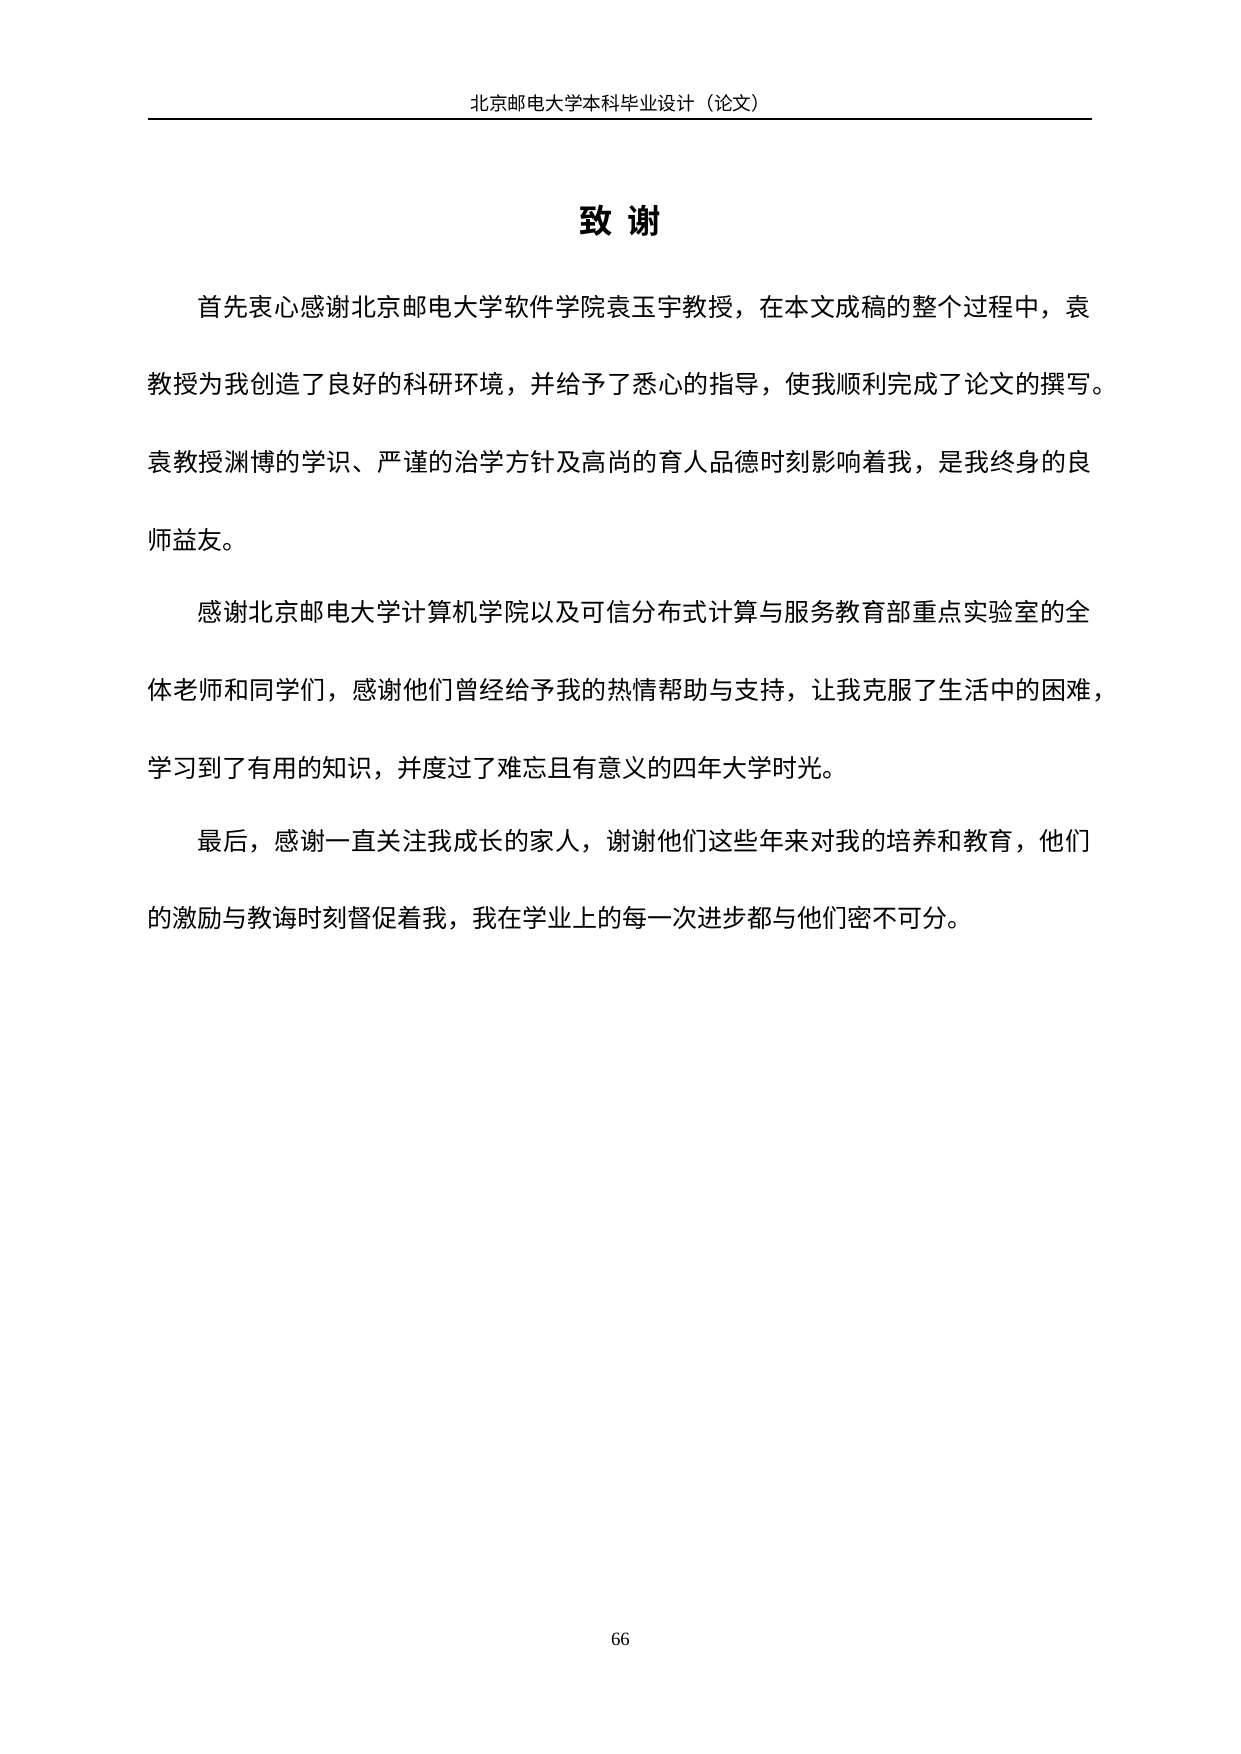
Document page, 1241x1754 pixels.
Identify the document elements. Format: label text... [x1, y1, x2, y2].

text 首先衷心感谢北京邮电大学软件学院袁玉宇教授，在本文成稿的整个过程中，袁教授为我创造了良好的科研环境，并给予了悉心的指导，使我顺利完成了论文的撰写。袁教授渊博的学识、严谨的治学方针及高尚的育人品德时刻影响着我，是我终身的良师益友。 [148, 273, 1092, 571]
subtitle 致 谢 [148, 187, 1092, 252]
text 最后，感谢一直关注我成长的家人，谢谢他们这些年来对我的培养和教育，他们的激励与教诲时刻督促着我，我在学业上的每一次进步都与他们密不可分。 [148, 807, 1092, 949]
text 感谢北京邮电大学计算机学院以及可信分布式计算与服务教育部重点实验室的全体老师和同学们，感谢他们曾经给予我的热情帮助与支持，让我克服了生活中的困难，学习到了有用的知识，并度过了难忘且有意义的四年大学时光。 [148, 578, 1092, 799]
